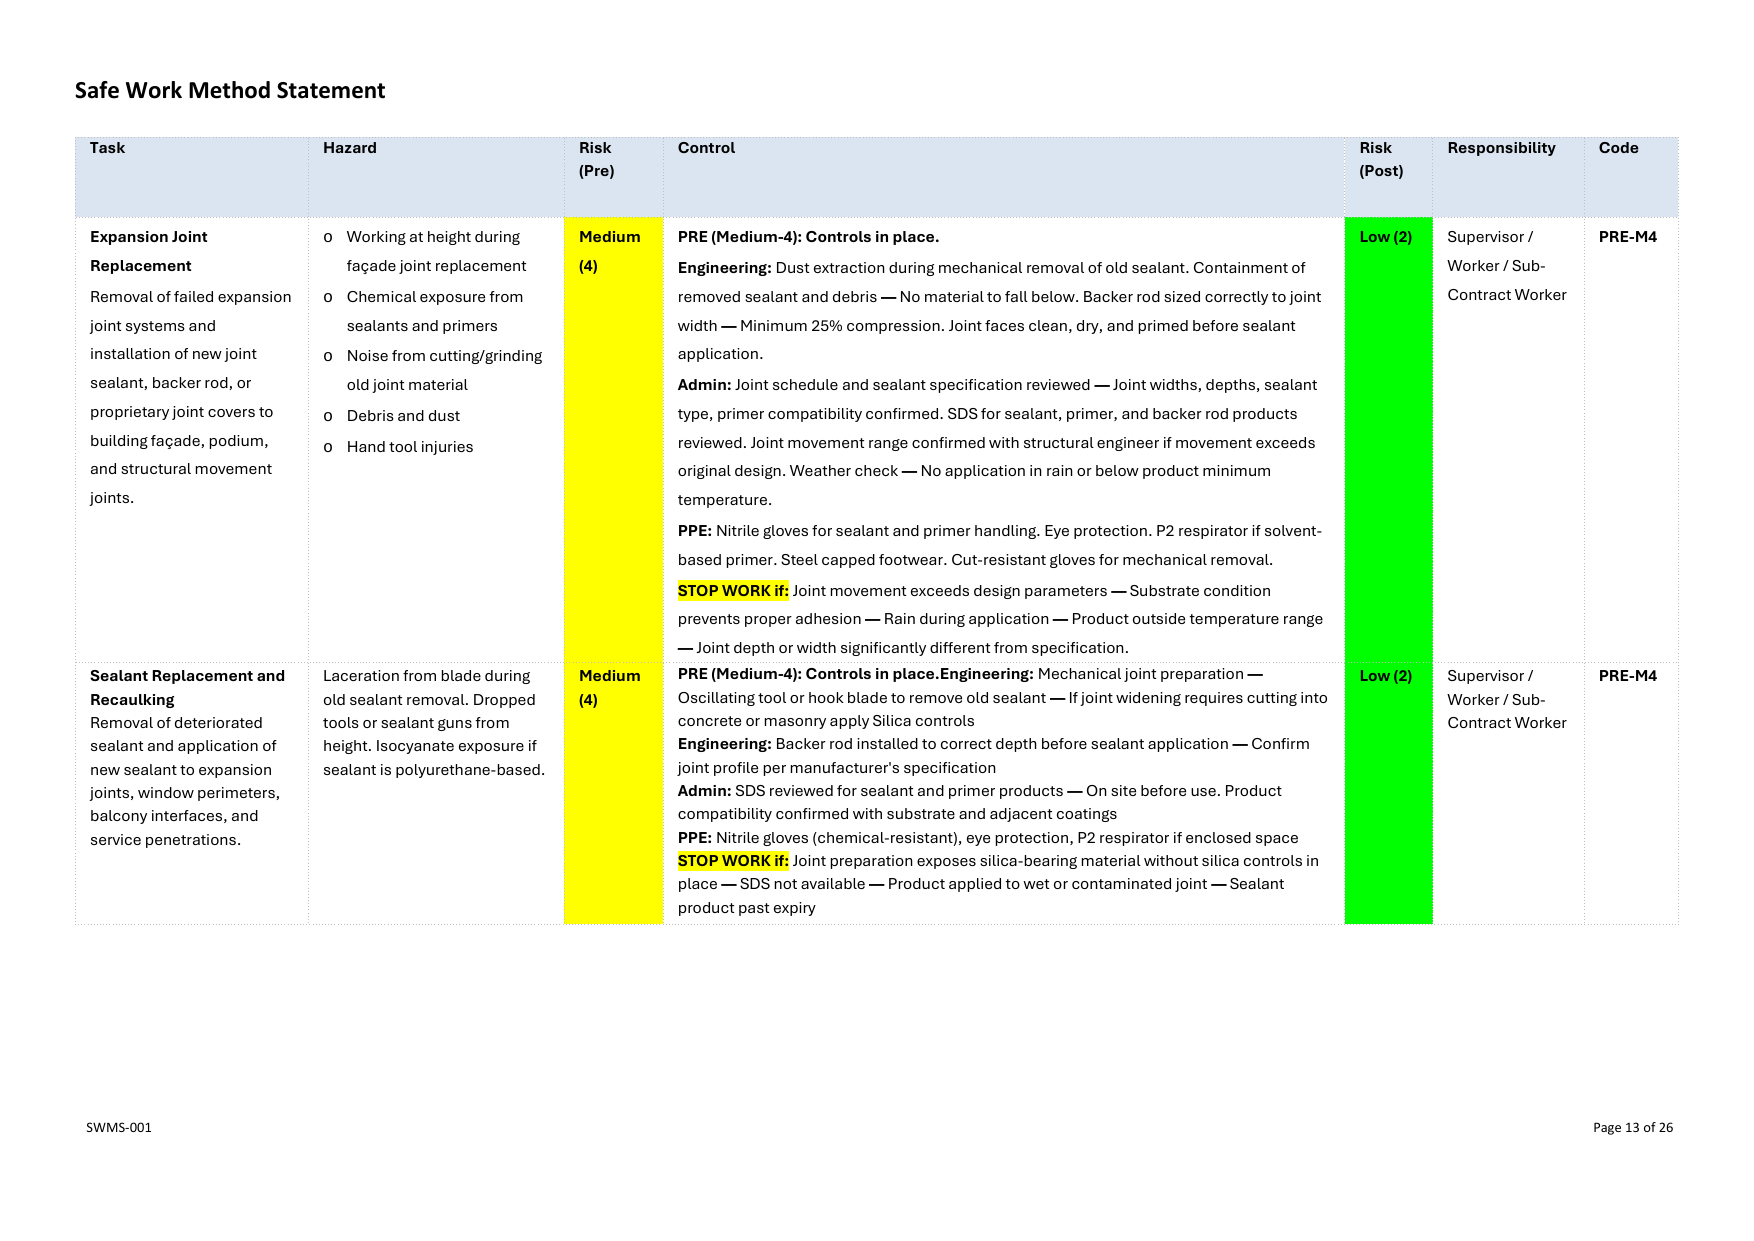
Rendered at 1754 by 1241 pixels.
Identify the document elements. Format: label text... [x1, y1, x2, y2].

table_cell Supervisor / Worker / Sub-Contract Worker [1433, 217, 1584, 661]
table_cell Laceration from blade during old sealant removal. Dropped tools or sealant guns from height. Isocyanate exposure if sealant is polyurethane-based. [308, 661, 564, 924]
table_cell PRE-M4 [1584, 661, 1678, 924]
table_cell PRE (Medium-4): Controls in place.Engineering: Mechanical joint preparation — Oscillating tool or hook blade to remove old sealant — If joint widening requires cutting into concrete or masonry apply Silica controls Engineering: Backer rod installed to correct depth before sealant application — Confirm joint profile per manufacturer's specification Admin: SDS reviewed for sealant and primer products — On site before use. Product compatibility confirmed with substrate and adjacent coatings PPE: Nitrile gloves (chemical-resistant), eye protection, P2 respirator if enclosed space STOP WORK if: Joint preparation exposes silica-bearing material without silica controls in place — SDS not available — Product applied to wet or contaminated joint — Sealant product past expiry [663, 661, 1344, 924]
table_cell Medium (4) [564, 217, 663, 661]
table_header Risk (Pre) [564, 137, 663, 217]
table_header Control [663, 137, 1344, 217]
table_cell Working at height during façade joint replacement Chemical exposure from sealants and primers Noise from cutting/grinding old joint material Debris and dust Hand tool injuries [308, 217, 564, 661]
table_cell Low (2) [1345, 661, 1433, 924]
table_cell Expansion Joint Replacement Removal of failed expansion joint systems and installation of new joint sealant, backer rod, or proprietary joint covers to building façade, podium, and structural movement joints. [75, 217, 308, 661]
table_header Task [75, 137, 308, 217]
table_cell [1433, 661, 1584, 924]
table_cell PRE (Medium-4): Controls in place. Engineering: Dust extraction during mechanical removal of old sealant. Containment of removed sealant and debris — No material to fall below. Backer rod sized correctly to joint width — Minimum 25% compression. Joint faces clean, dry, and primed before sealant application. Admin: Joint schedule and sealant specification reviewed — Joint widths, depths, sealant type, primer compatibility confirmed. SDS for sealant, primer, and backer rod products reviewed. Joint movement range confirmed with structural engineer if movement exceeds original design. Weather check — No application in rain or below product minimum temperature. PPE: Nitrile gloves for sealant and primer handling. Eye protection. P2 respirator if solvent-based primer. Steel capped footwear. Cut-resistant gloves for mechanical removal. STOP WORK if: Joint movement exceeds design parameters — Substrate condition prevents proper adhesion — Rain during application — Product outside temperature range — Joint depth or width significantly different from specification. [663, 217, 1344, 661]
table_cell Medium (4) [564, 661, 663, 924]
table_header Risk (Post) [1345, 137, 1433, 217]
table_cell Low (2) [1345, 217, 1433, 661]
table_header Code [1584, 137, 1678, 217]
table_header Hazard [308, 137, 564, 217]
table_header Responsibility [1433, 137, 1584, 217]
table_cell PRE-M4 [1584, 217, 1678, 661]
table_cell Sealant Replacement and Recaulking Removal of deteriorated sealant and application of new sealant to expansion joints, window perimeters, balcony interfaces, and service penetrations. [75, 661, 308, 924]
